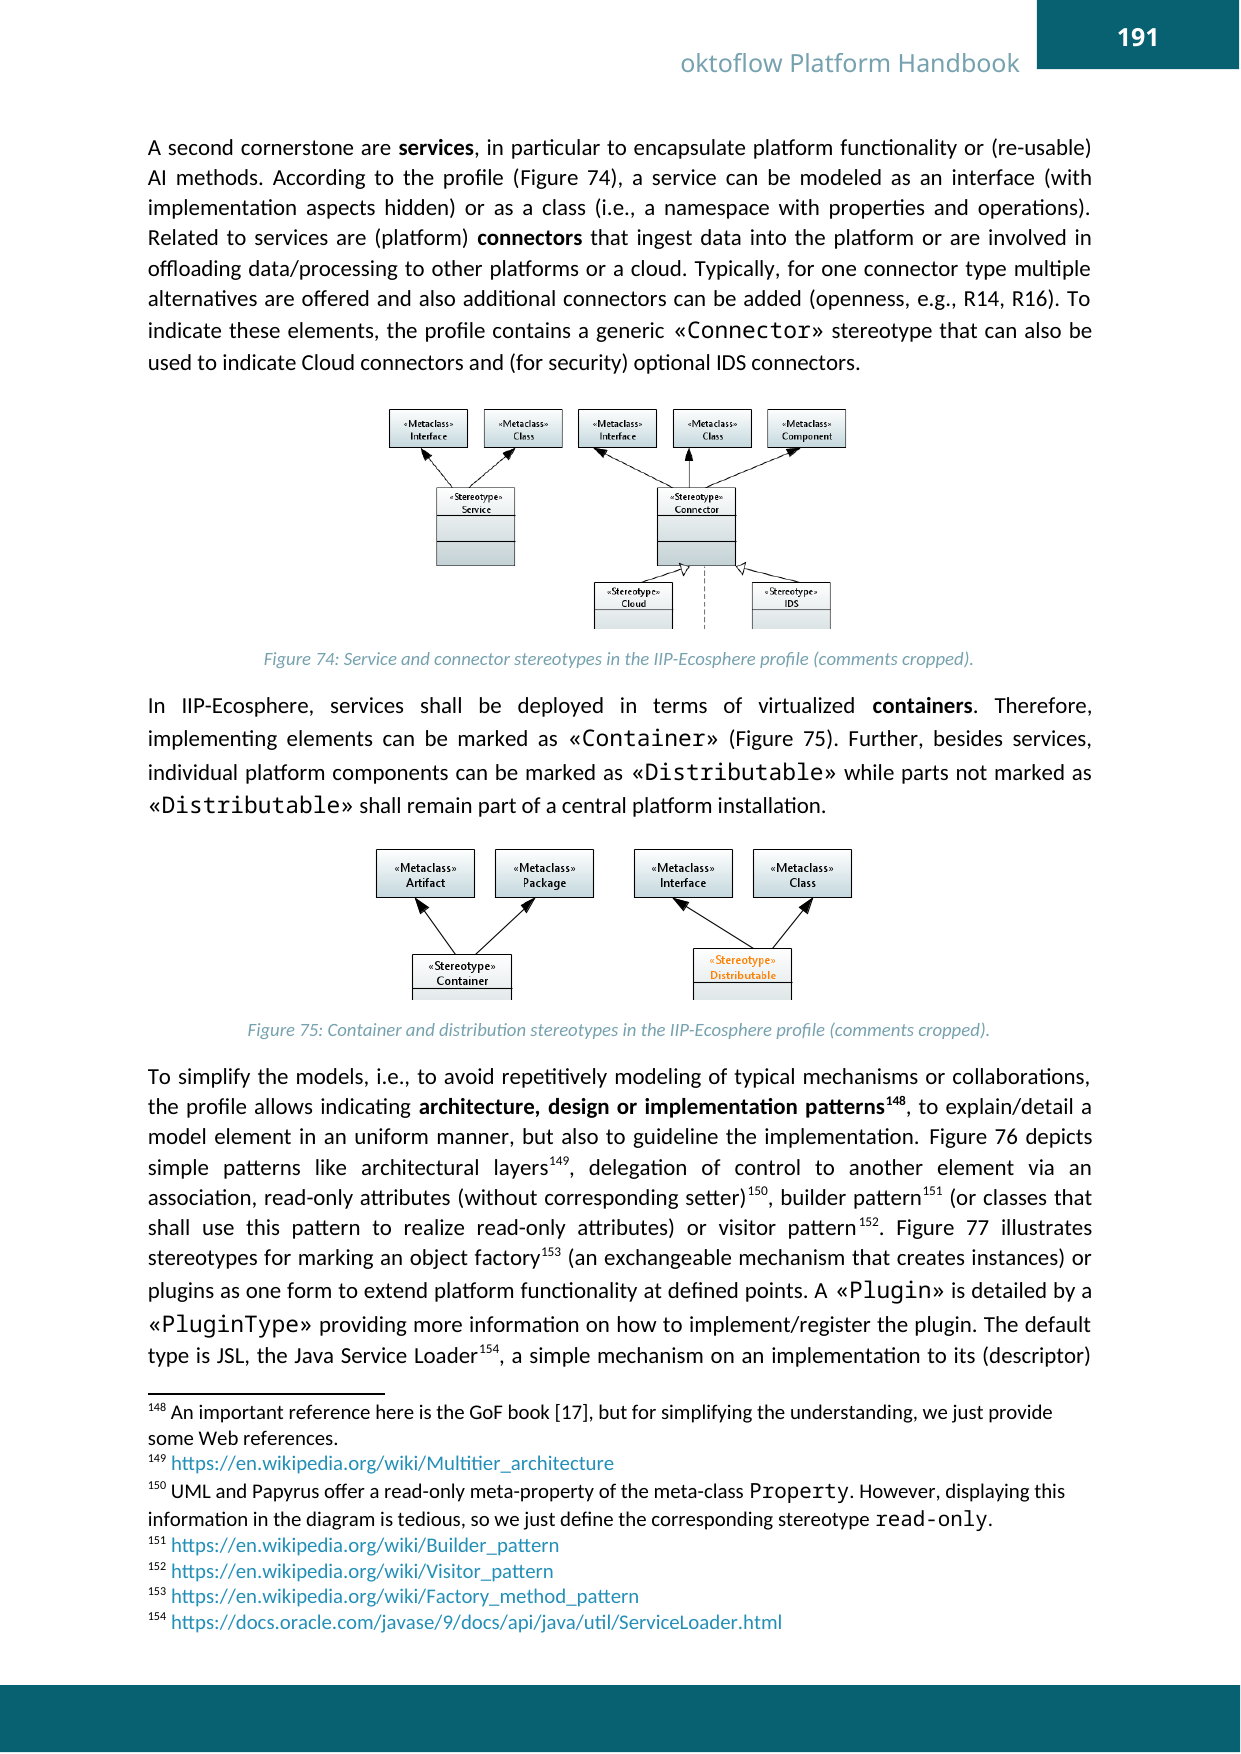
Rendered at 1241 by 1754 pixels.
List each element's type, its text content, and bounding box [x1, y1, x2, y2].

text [148, 1062, 1093, 1369]
text Figure 74: Service and connector stereotypes in the IIP-Ecosphere profile (comments cropped). [148, 647, 1093, 670]
text In IIP-Ecosphere, services shall be deployed in terms of virtualized containers. Therefore, implementing elements can be marked as «Container» (Figure 75). Further, besides services, individual platform components can be marked as «Distributable» while parts not marked as «Distributable» shall remain part of a central platform installation. [148, 691, 1093, 820]
picture [381, 394, 859, 629]
picture [359, 839, 882, 1000]
text A second cornerstone are services, in particular to encapsulate platform functionality or (re-usable) AI methods. According to the profile (Figure 74), a service can be modeled as an interface (with implementation aspects hidden) or as a class (i.e., a namespace with properties and operations). Related to services are (platform) connectors that ingest data into the platform or are involved in offloading data/processing to other platforms or a cloud. Typically, for one connector type multiple alternatives are offered and also additional connectors can be added (openness, e.g., R14, R16). To indicate these elements, the profile contains a generic «Connector» stereotype that can also be used to indicate Cloud connectors and (for security) optional IDS connectors. [148, 133, 1093, 376]
text Figure 75: Container and distribution stereotypes in the IIP-Ecosphere profile (comments cropped). [148, 1018, 1093, 1041]
